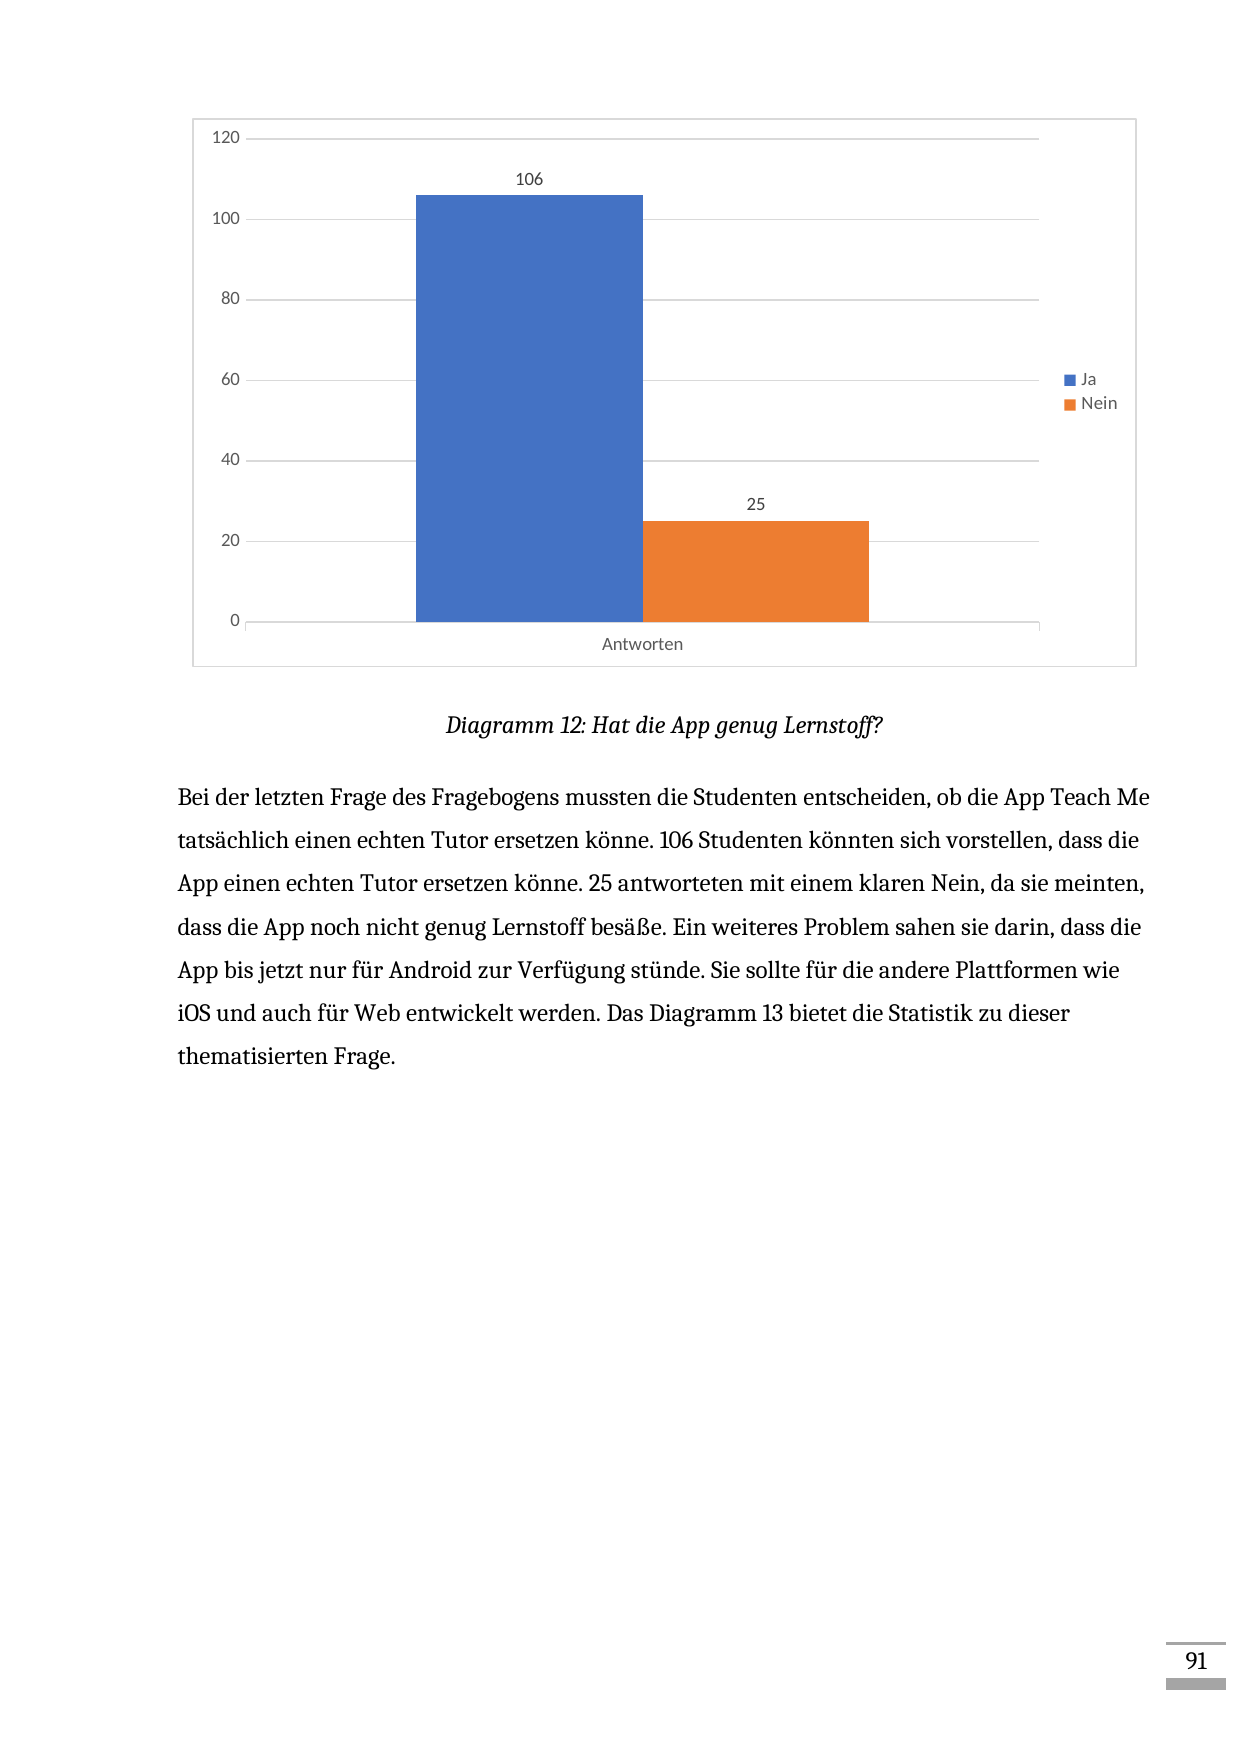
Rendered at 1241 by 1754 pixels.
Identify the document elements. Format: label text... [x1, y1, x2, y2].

text Diagramm 12: Hat die App genug Lernstoff? [177, 711, 1152, 739]
text Bei der letzten Frage des Fragebogens mussten die Studenten entscheiden, ob die App Teach Me tatsächlich einen echten Tutor ersetzen könne. 106 Studenten könnten sich vorstellen, dass die App einen echten Tutor ersetzen könne. 25 antworteten mit einem klaren Nein, da sie meinten, dass die App noch nicht genug Lernstoff besäße. Ein weiteres Problem sahen sie darin, dass die App bis jetzt nur für Android zur Verfügung stünde. Sie sollte für die andere Plattformen wie iOS und auch für Web entwickelt werden. Das Diagramm 13 bietet die Statistik zu dieser thematisierten Frage. [177, 783, 1152, 1071]
